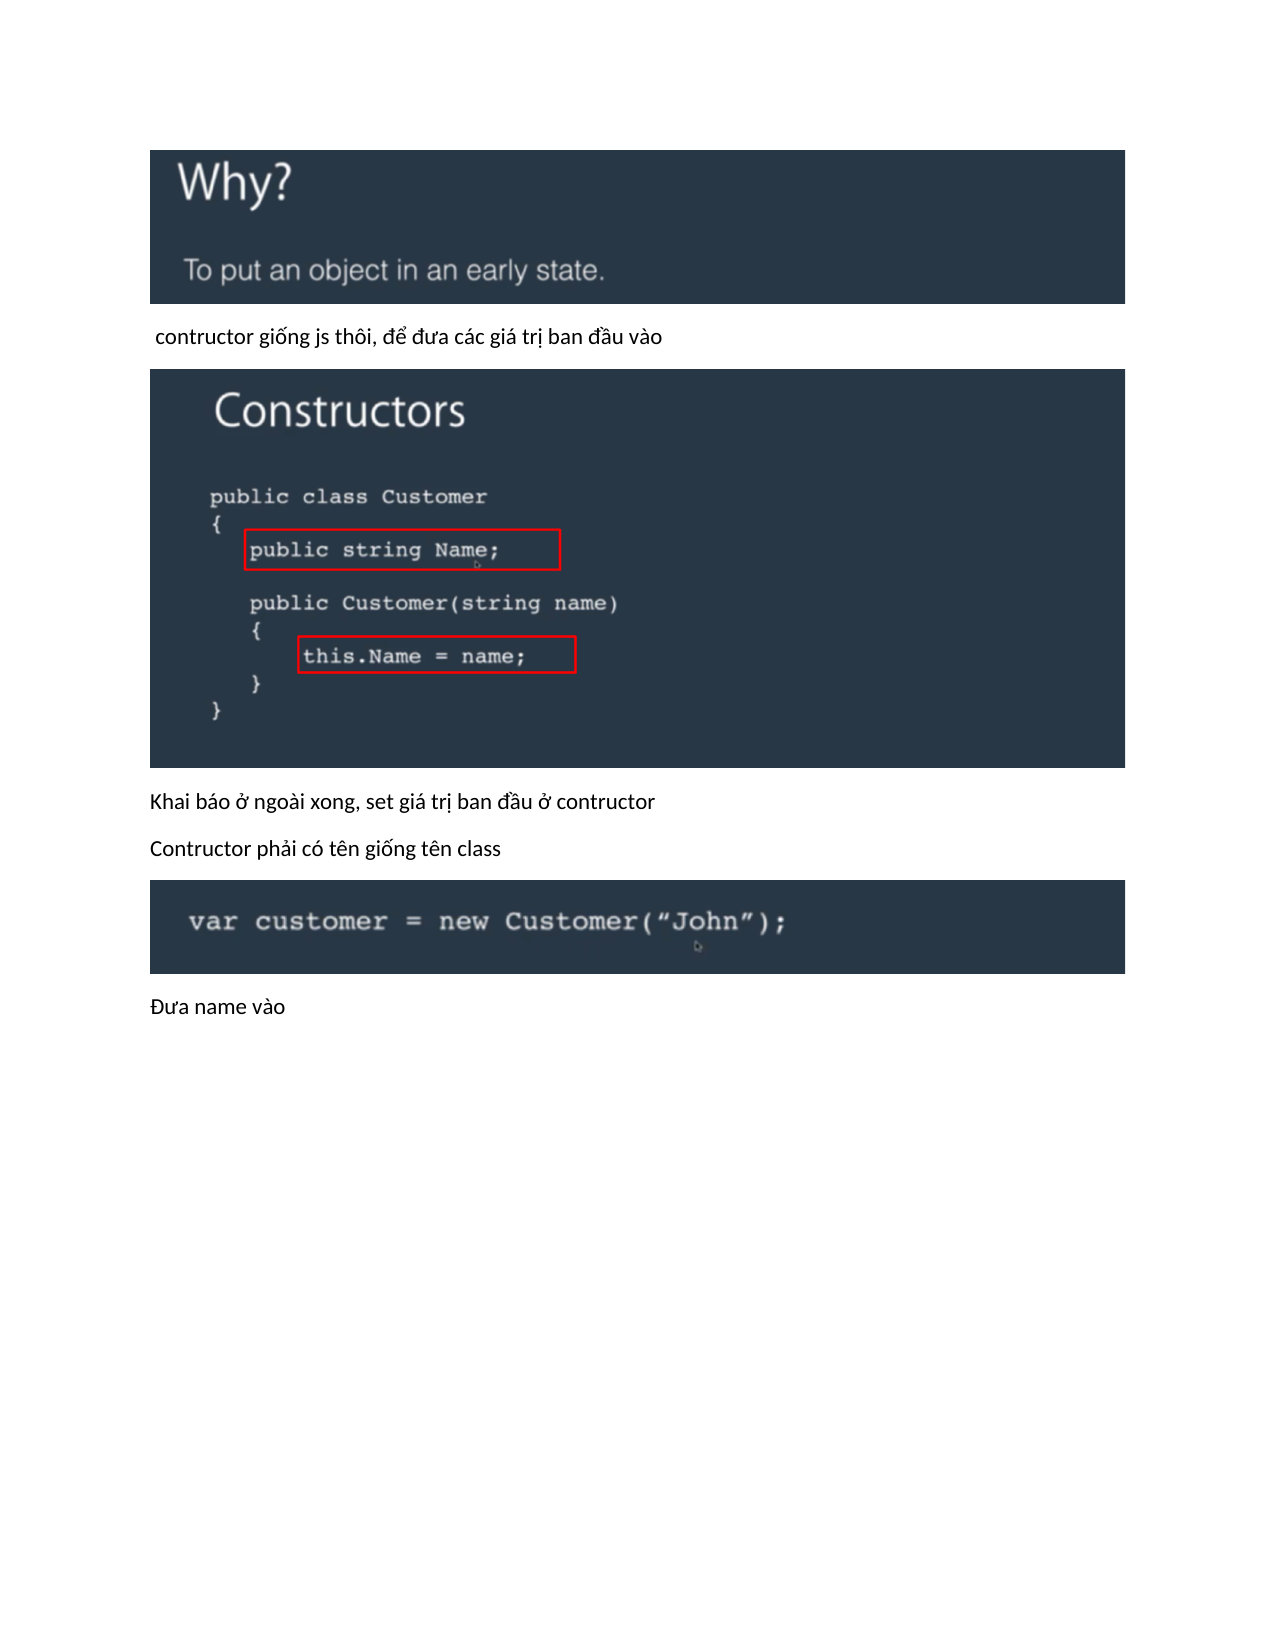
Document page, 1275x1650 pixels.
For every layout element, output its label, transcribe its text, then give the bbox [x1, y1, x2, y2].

text Khai báo ở ngoài xong, set giá trị ban đầu ở contructor [150, 787, 1125, 815]
text contructor giống js thôi, để đưa các giá trị ban đầu vào [150, 322, 1125, 350]
picture [150, 150, 1125, 304]
picture [150, 369, 1125, 768]
text Contructor phải có tên giống tên class [150, 834, 1125, 862]
picture [150, 880, 1125, 974]
text Đưa name vào [150, 992, 1125, 1020]
